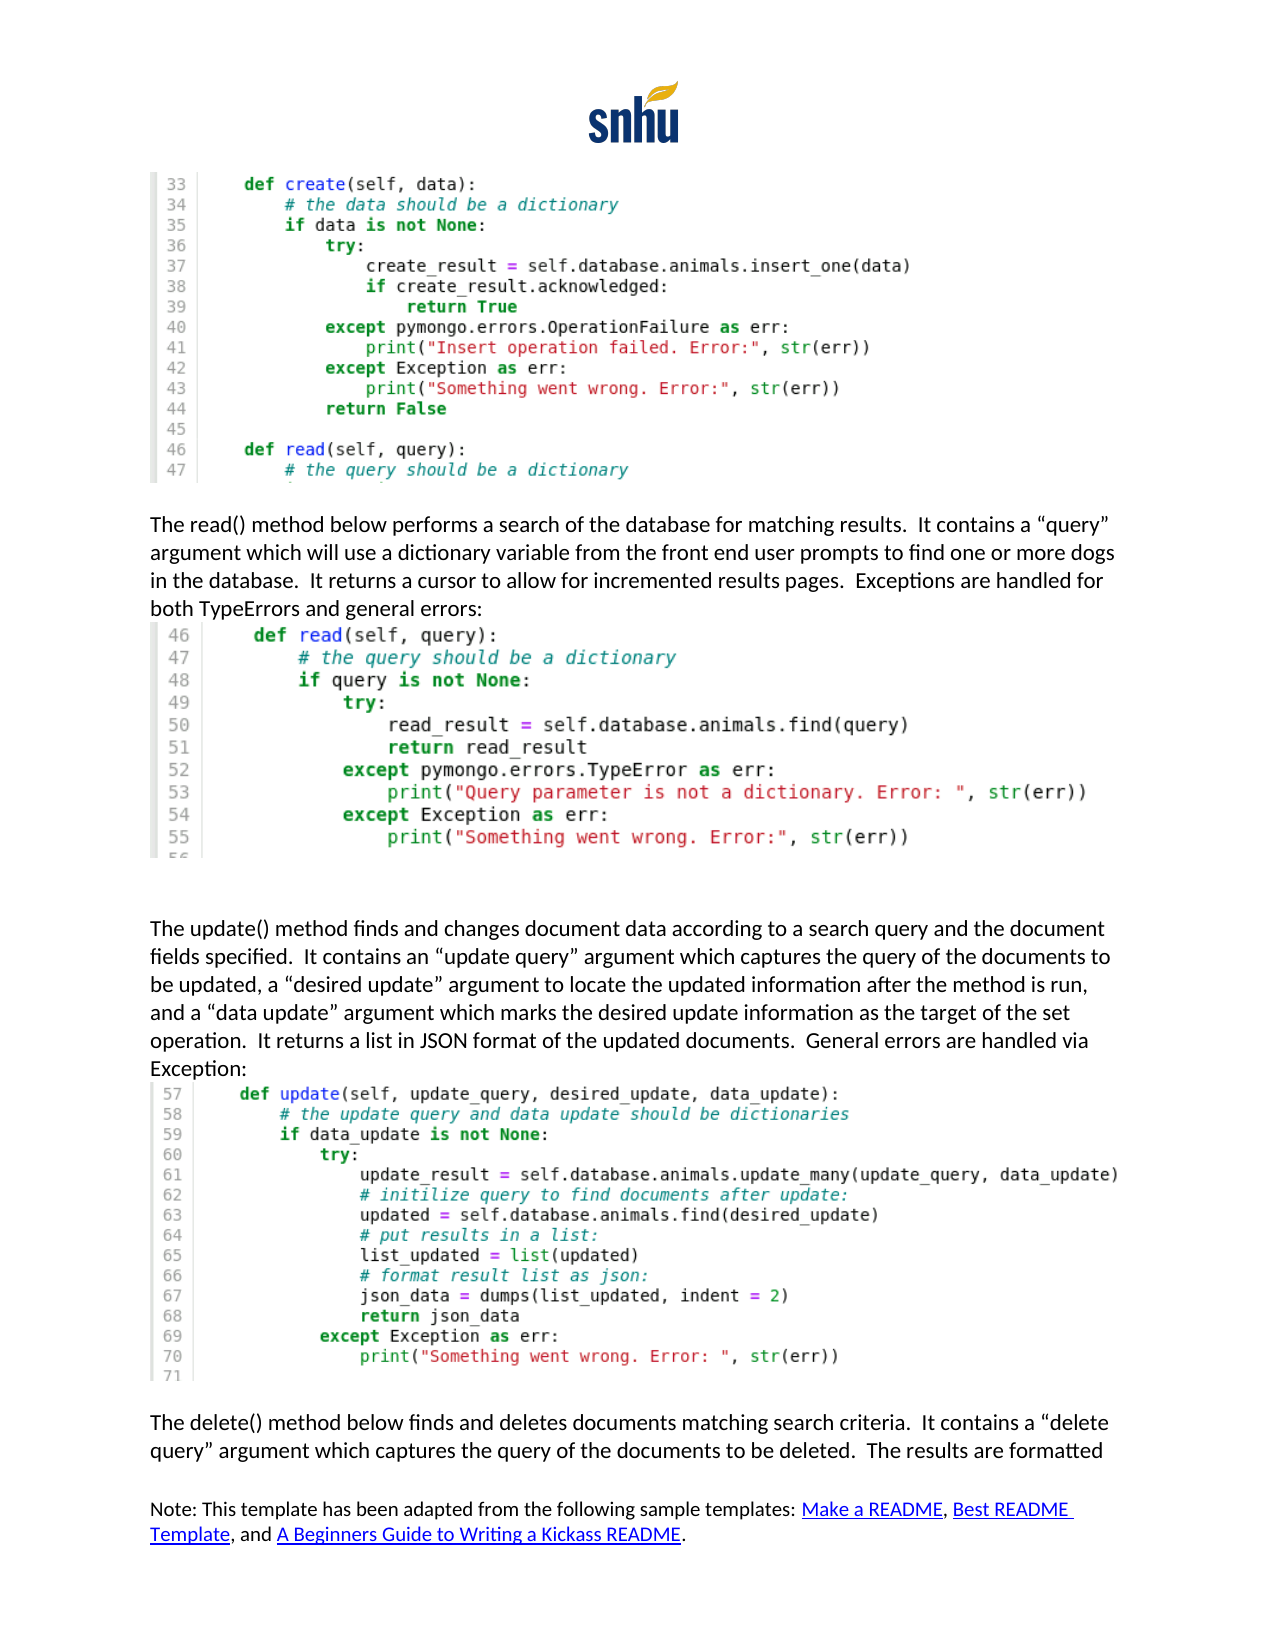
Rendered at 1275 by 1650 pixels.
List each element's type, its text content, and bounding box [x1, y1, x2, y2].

picture [150, 172, 1125, 483]
picture [150, 622, 1125, 858]
picture [568, 75, 707, 152]
text The read() method below performs a search of the database for matching results. It contains a “query” argument which will use a dictionary variable from the front end user prompts to find one or more dogs in the database. It returns a cursor to allow for incremented results pages. Exceptions are handled for both TypeErrors and general errors: [150, 511, 1125, 622]
text The update() method finds and changes document data according to a search query and the document fields specified. It contains an “update query” argument which captures the query of the documents to be updated, a “desired update” argument to locate the updated information after the method is run, and a “data update” argument which marks the desired update information as the target of the set operation. It returns a list in JSON format of the updated documents. General errors are handled via Exception: [150, 914, 1125, 1082]
picture [150, 1082, 1125, 1381]
